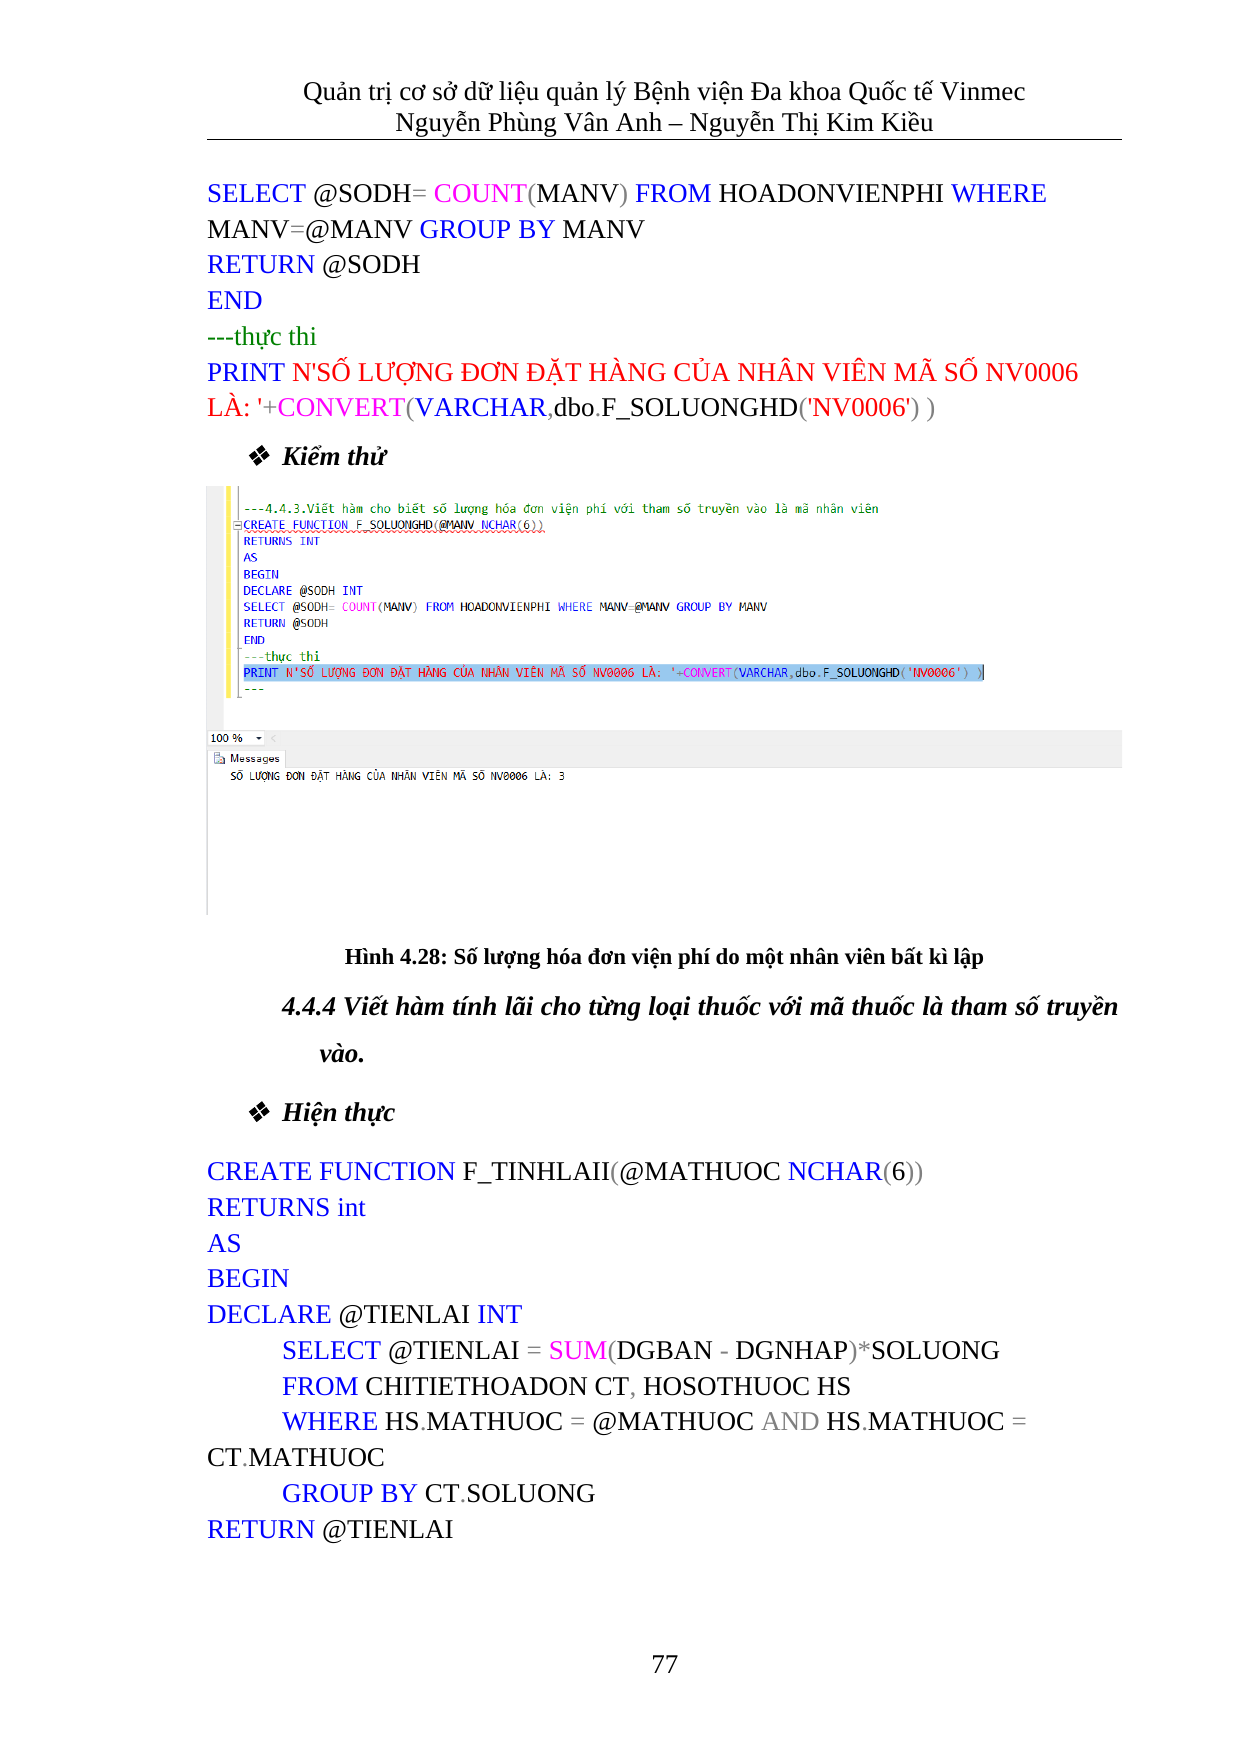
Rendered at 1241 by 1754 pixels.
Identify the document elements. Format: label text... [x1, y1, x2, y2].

text SELECT @SODH= COUNT(MANV) FROM HOADONVIENPHI WHERE MANV=@MANV GROUP BY MANV [207, 177, 1122, 244]
text GROUP BY CT.SOLUONG [207, 1477, 1122, 1508]
text SELECT @TIENLAI = SUM(DGBAN - DGNHAP)*SOLUONG [207, 1334, 1122, 1365]
text AS [207, 1227, 1122, 1258]
text END [207, 284, 1122, 316]
text BEGIN [207, 1263, 1122, 1294]
text PRINT N'SỐ LƯỢNG ĐƠN ĐẶT HÀNG CỦA NHÂN VIÊN MÃ SỐ NV0006 LÀ: '+CONVERT(VARCHAR,dbo.F_SOLUONGHD('NV0006') ) [207, 356, 1122, 423]
text DECLARE @TIENLAI INT [207, 1298, 1122, 1329]
text RETURNS int [207, 1191, 1122, 1222]
subtitle Viết hàm tính lãi cho từng loại thuốc với mã thuốc là tham số truyền vào. [282, 990, 1122, 1068]
text RETURN @TIENLAI [207, 1513, 1122, 1544]
text WHERE HS.MATHUOC = @MATHUOC AND HS.MATHUOC = CT.MATHUOC [207, 1406, 1122, 1472]
text RETURN @SODH [207, 249, 1122, 280]
text FROM CHITIETHOADON CT, HOSOTHUOC HS [207, 1370, 1122, 1401]
text ---thực thi [207, 320, 1122, 351]
list Hiện thực [244, 1096, 1122, 1127]
text CREATE FUNCTION F_TINHLAII(@MATHUOC NCHAR(6)) [207, 1155, 1122, 1187]
list Kiểm thử [244, 440, 1122, 471]
picture [206, 486, 1123, 915]
